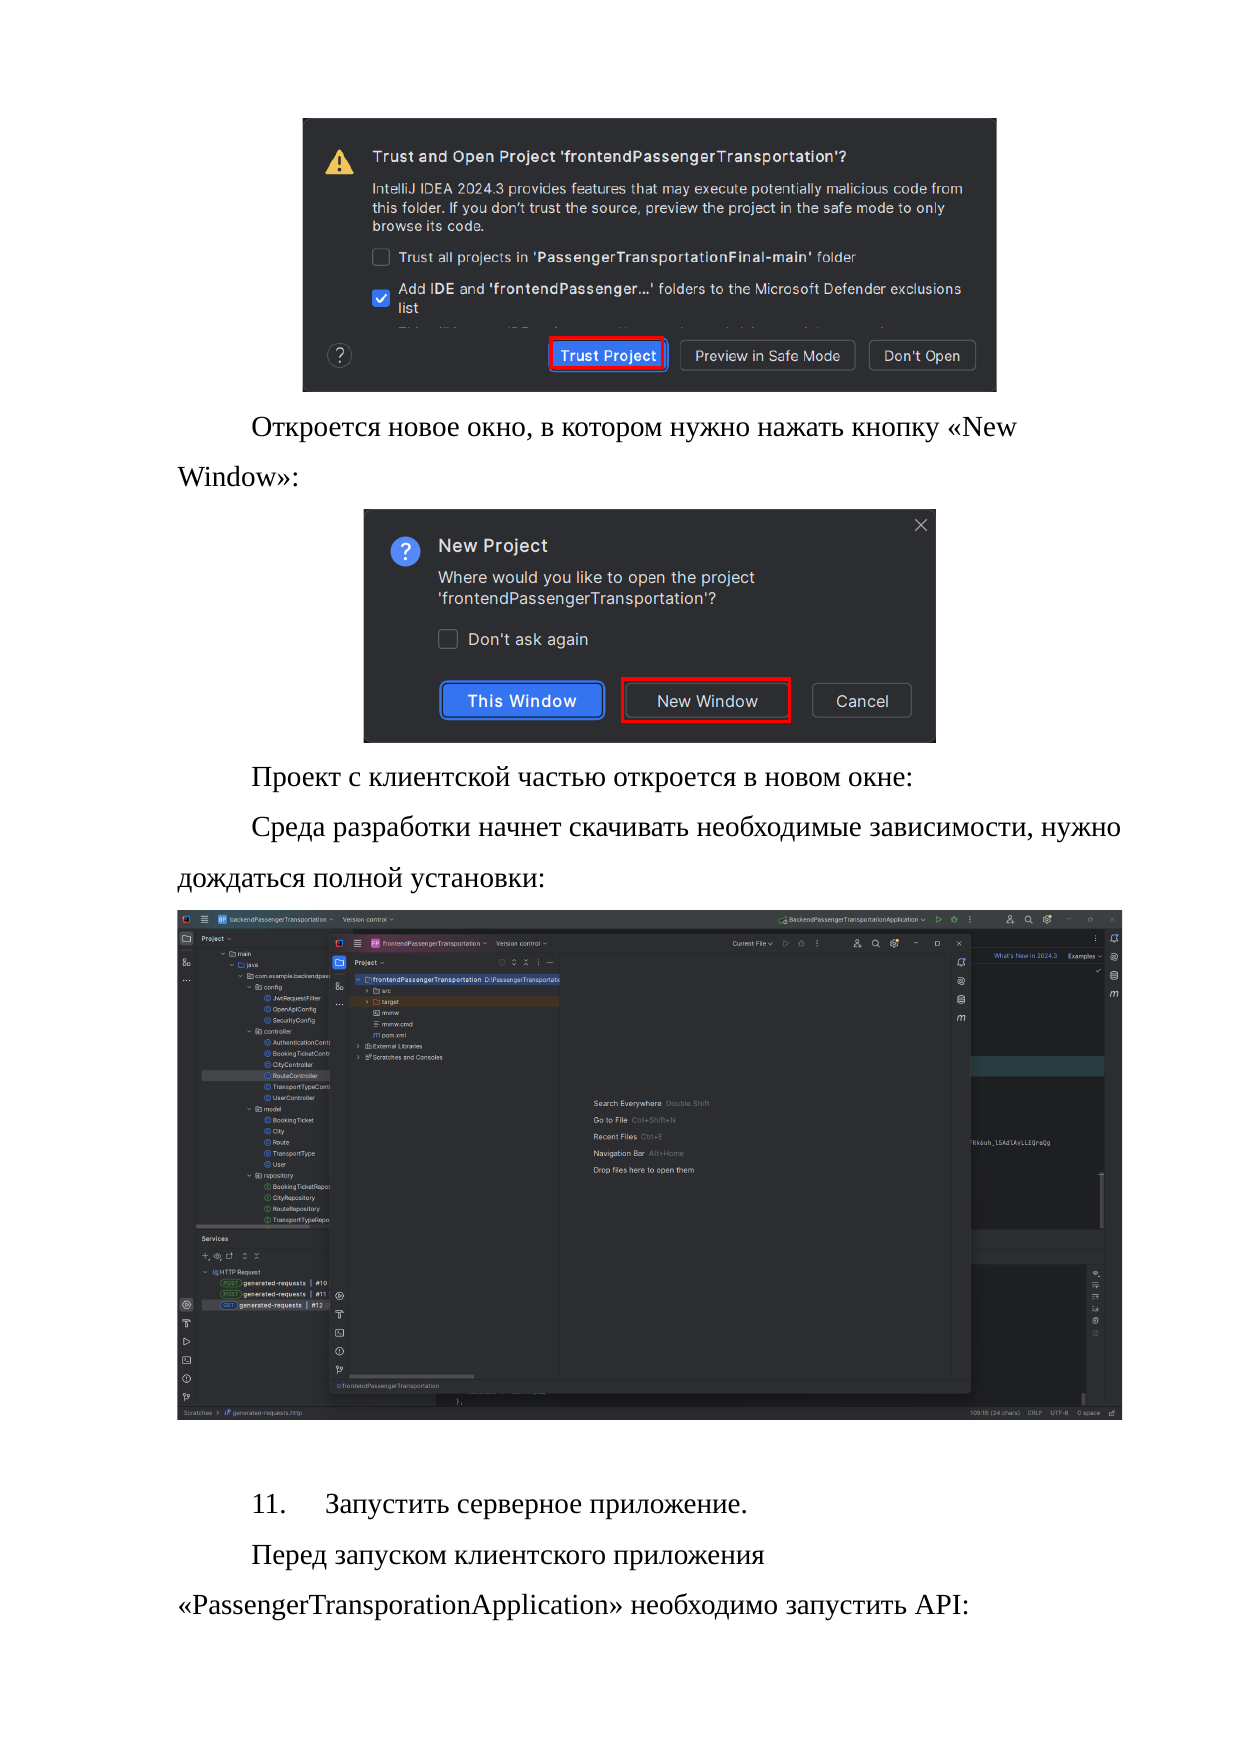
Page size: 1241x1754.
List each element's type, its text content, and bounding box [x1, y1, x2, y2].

text Откроется новое окно, в котором нужно нажать кнопку «New Window»: [177, 409, 1122, 493]
picture [302, 118, 997, 392]
picture [177, 910, 1123, 1420]
text Среда разработки начнет скачивать необходимые зависимости, нужно дождаться полной установки: [177, 809, 1122, 893]
text Проект с клиентской частью откроется в новом окне: [177, 759, 1122, 793]
picture [363, 509, 936, 743]
text Перед запуском клиентского приложения «PassengerTransporationApplication» необходимо запустить API: [177, 1537, 1122, 1621]
list Запустить серверное приложение. [177, 1487, 1122, 1520]
